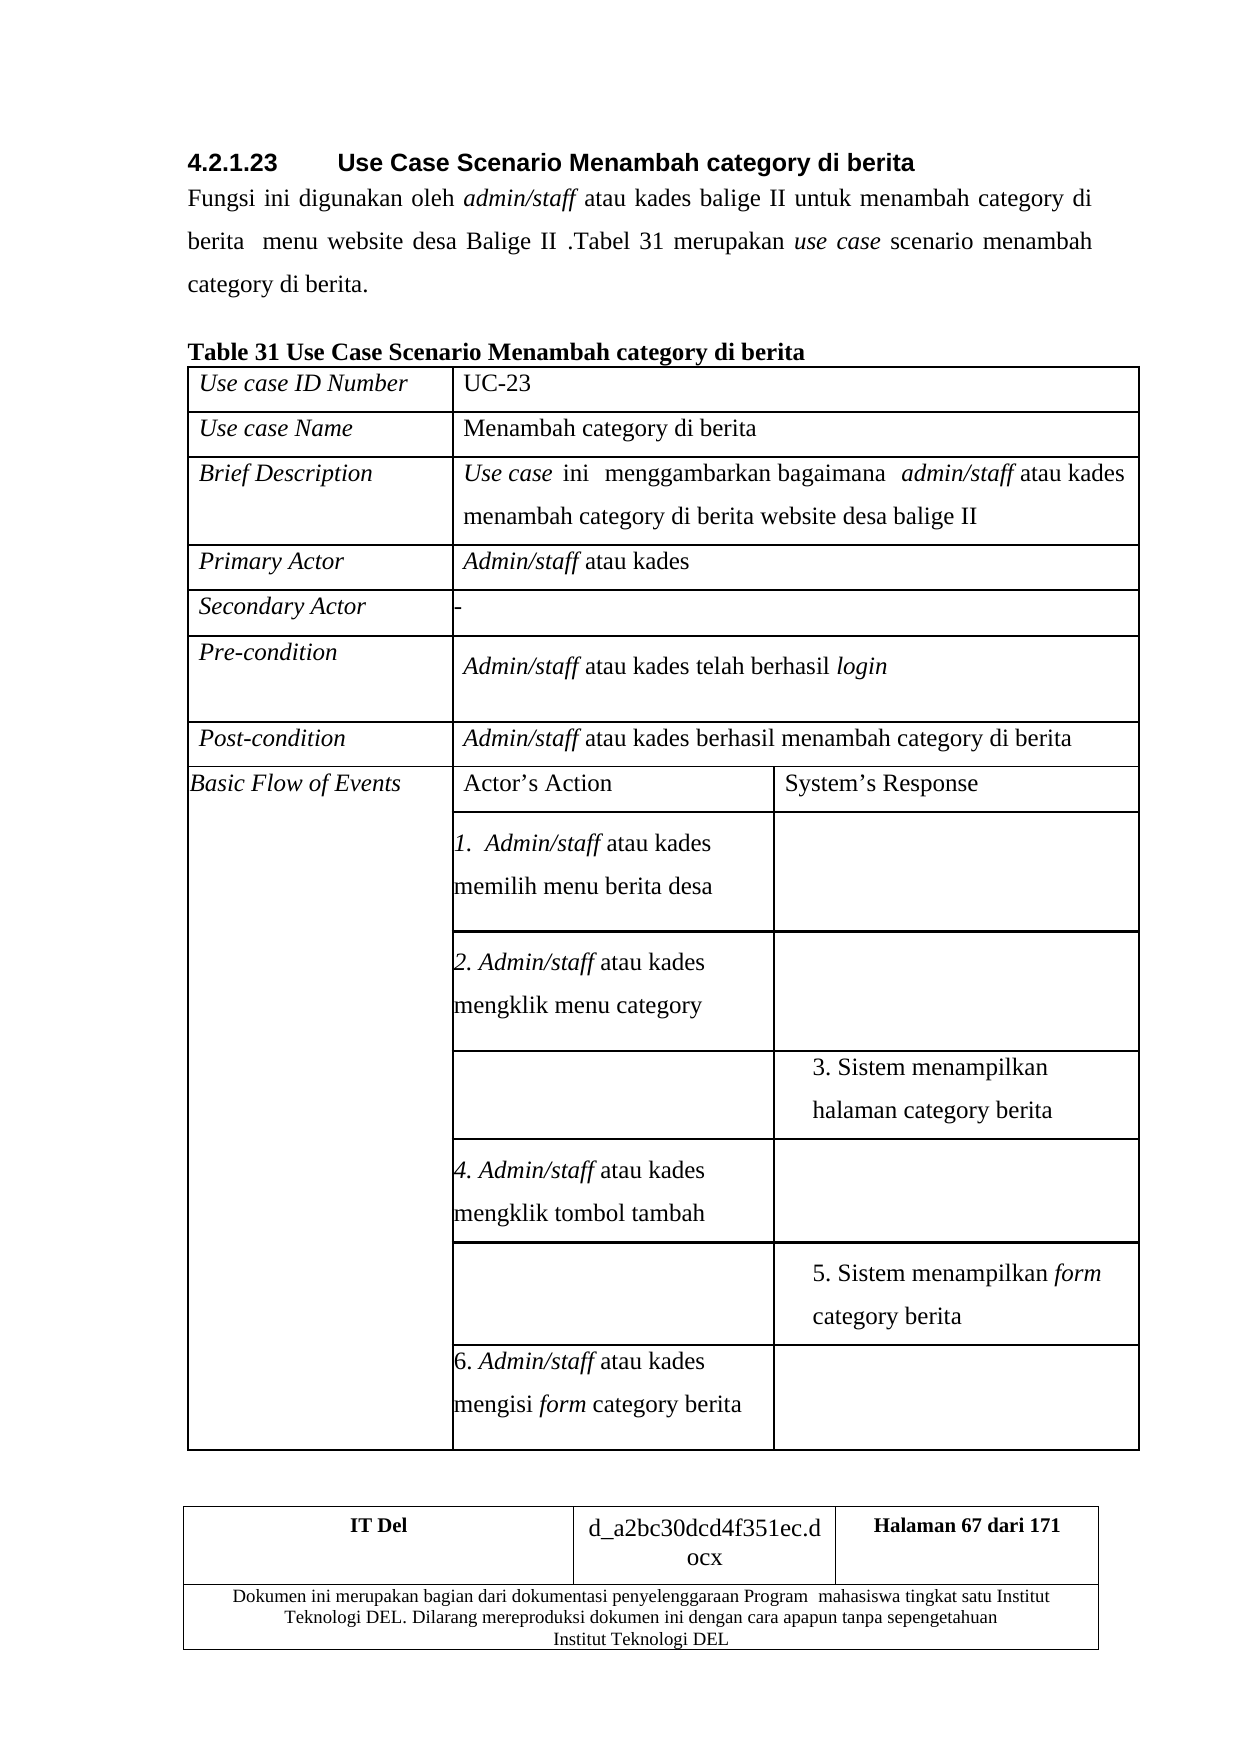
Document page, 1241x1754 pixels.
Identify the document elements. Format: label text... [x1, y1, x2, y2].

table_cell 1. Admin/staff atau kades memilih menu berita desa [454, 813, 773, 930]
table_header UC-23 [454, 368, 1138, 411]
table_cell [775, 933, 1138, 1050]
table_cell Admin/staff atau kades telah berhasil login [454, 637, 1138, 721]
table_cell 3. Sistem menampilkan halaman category berita [775, 1052, 1138, 1138]
table_cell Brief Description [189, 458, 452, 544]
table_cell Secondary Actor [189, 591, 452, 634]
subtitle Use Case Scenario Menambah category di berita [187, 148, 1092, 176]
table_cell Pre-condition [189, 637, 452, 721]
table_cell Actor’s Action [454, 767, 773, 811]
table_cell Admin/staff atau kades [454, 546, 1138, 589]
table_cell Use case Name [189, 413, 452, 456]
table_cell [775, 1346, 1138, 1449]
table_cell [454, 1052, 773, 1138]
text Fungsi ini digunakan oleh admin/staff atau kades balige II untuk menambah category di berita menu website desa Balige II .Tabel 31 merupakan use case scenario menambah category di berita. [187, 183, 1092, 298]
table_cell - [454, 591, 1138, 634]
table_cell Use case ini menggambarkan bagaimana admin/staff atau kades menambah category di berita website desa balige II [454, 458, 1138, 544]
table_cell [775, 1140, 1138, 1241]
table_cell Menambah category di berita [454, 413, 1138, 456]
table_cell 2. Admin/staff atau kades mengklik menu category [454, 933, 773, 1050]
table_cell Admin/staff atau kades berhasil menambah category di berita [454, 723, 1138, 766]
table_cell Primary Actor [189, 546, 452, 589]
table_cell System’s Response [775, 767, 1138, 811]
table_cell [775, 813, 1138, 930]
table_cell Post-condition [189, 723, 452, 766]
table_cell 6. Admin/staff atau kades mengisi form category berita [454, 1346, 773, 1449]
text Table 31 Use Case Scenario Menambah category di berita [187, 337, 1092, 366]
table_cell Basic Flow of Events [189, 767, 452, 1449]
table_cell [454, 1244, 773, 1344]
table_header Use case ID Number [189, 368, 452, 411]
table_cell 5. Sistem menampilkan form category berita [775, 1244, 1138, 1344]
table_cell 4. Admin/staff atau kades mengklik tombol tambah [454, 1140, 773, 1241]
